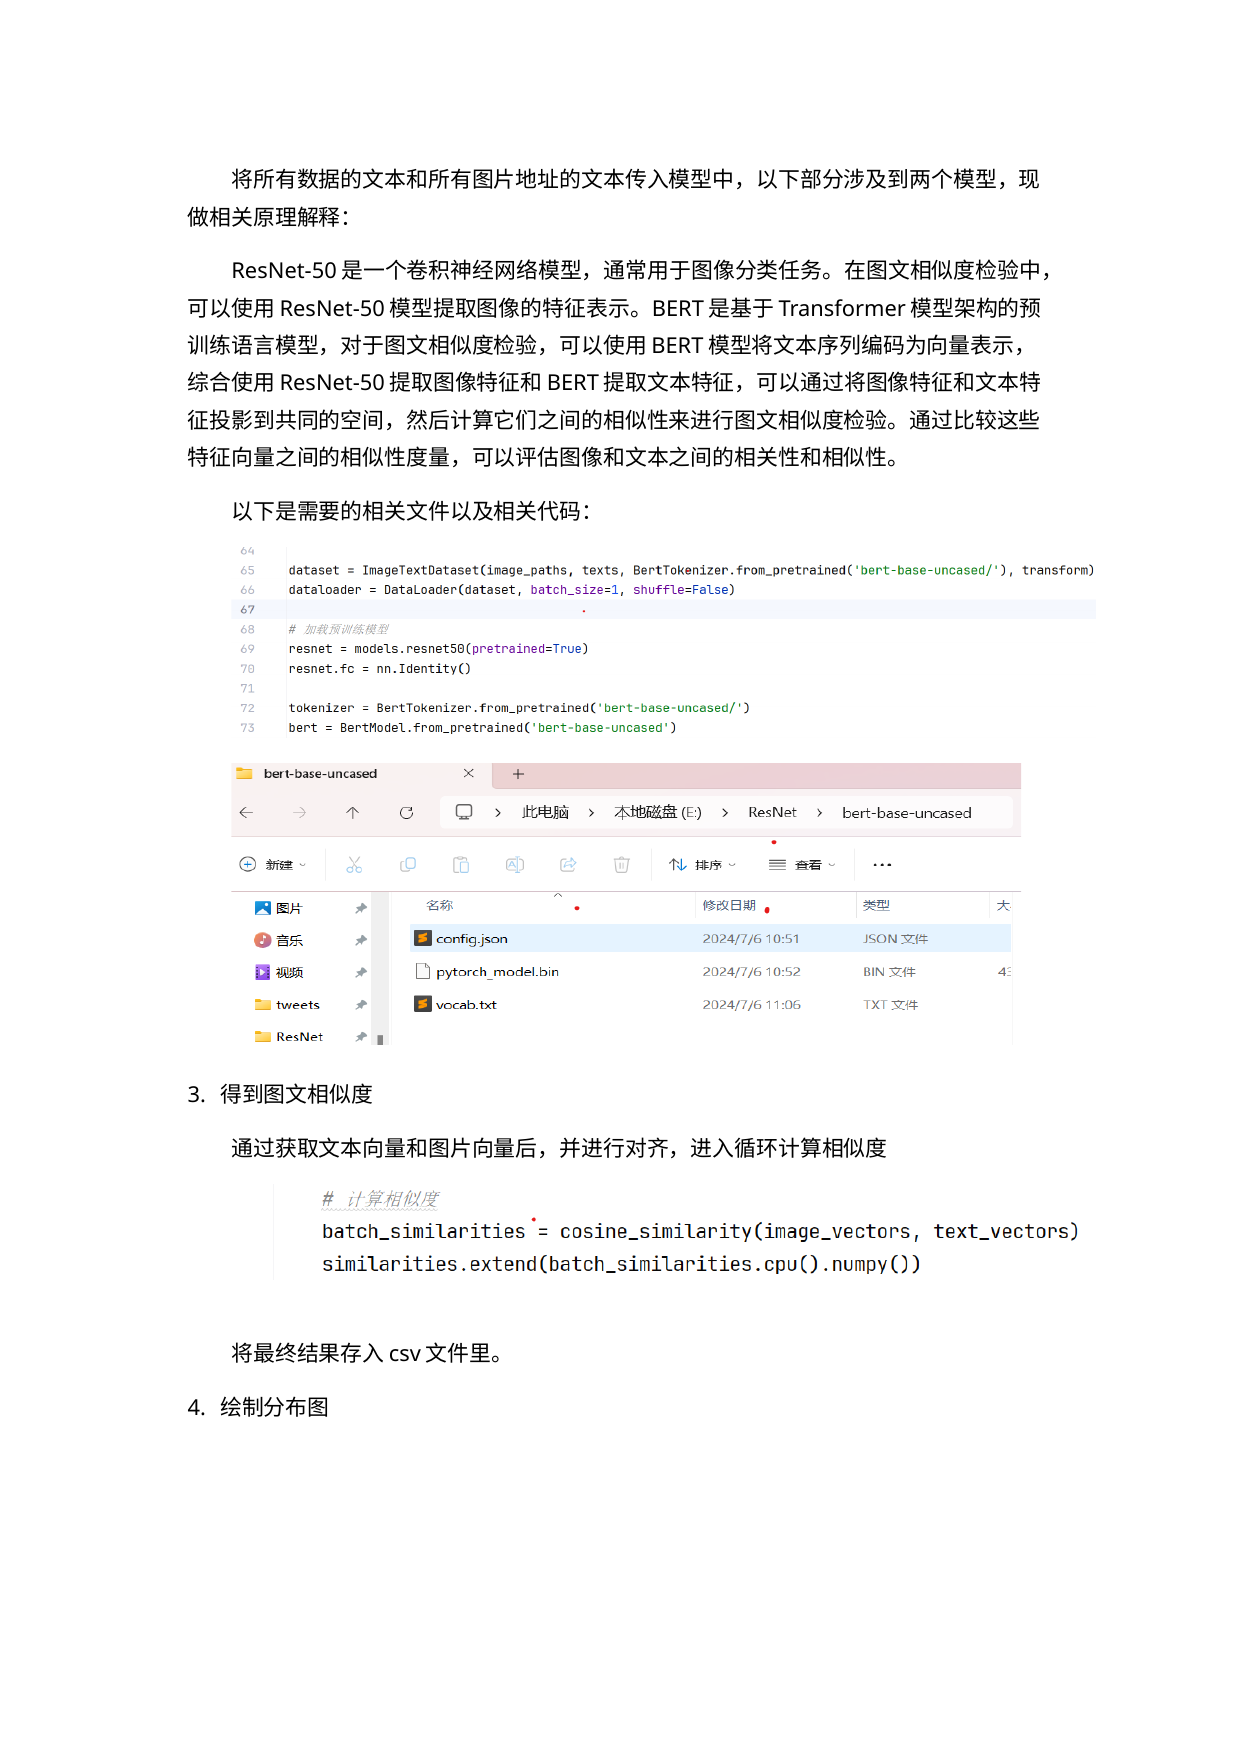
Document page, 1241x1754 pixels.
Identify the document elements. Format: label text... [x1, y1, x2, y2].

picture [231, 547, 1096, 738]
picture [231, 1184, 1097, 1296]
picture [231, 763, 1022, 1045]
list 绘制分布图 [187, 1389, 1053, 1422]
text 通过获取文本向量和图片向量后，并进行对齐，进入循环计算相似度 [187, 1131, 1053, 1163]
text ResNet-50是一个卷积神经网络模型，通常用于图像分类任务。在图文相似度检验中，可以使用ResNet-50模型提取图像的特征表示。BERT是基于Transformer模型架构的预训练语言模型，对于图文相似度检验，可以使用BERT模型将文本序列编码为向量表示，综合使用ResNet-50提取图像特征和BERT提取文本特征，可以通过将图像特征和文本特征投影到共同的空间，然后计算它们之间的相似性来进行图文相似度检验。通过比较这些特征向量之间的相似性度量，可以评估图像和文本之间的相关性和相似性。 [187, 253, 1053, 472]
list 得到图文相似度 [187, 1077, 1053, 1109]
text 以下是需要的相关文件以及相关代码： [187, 493, 1053, 526]
text 将所有数据的文本和所有图片地址的文本传入模型中，以下部分涉及到两个模型，现做相关原理解释： [187, 162, 1053, 232]
text 将最终结果存入csv文件里。 [187, 1336, 1053, 1368]
